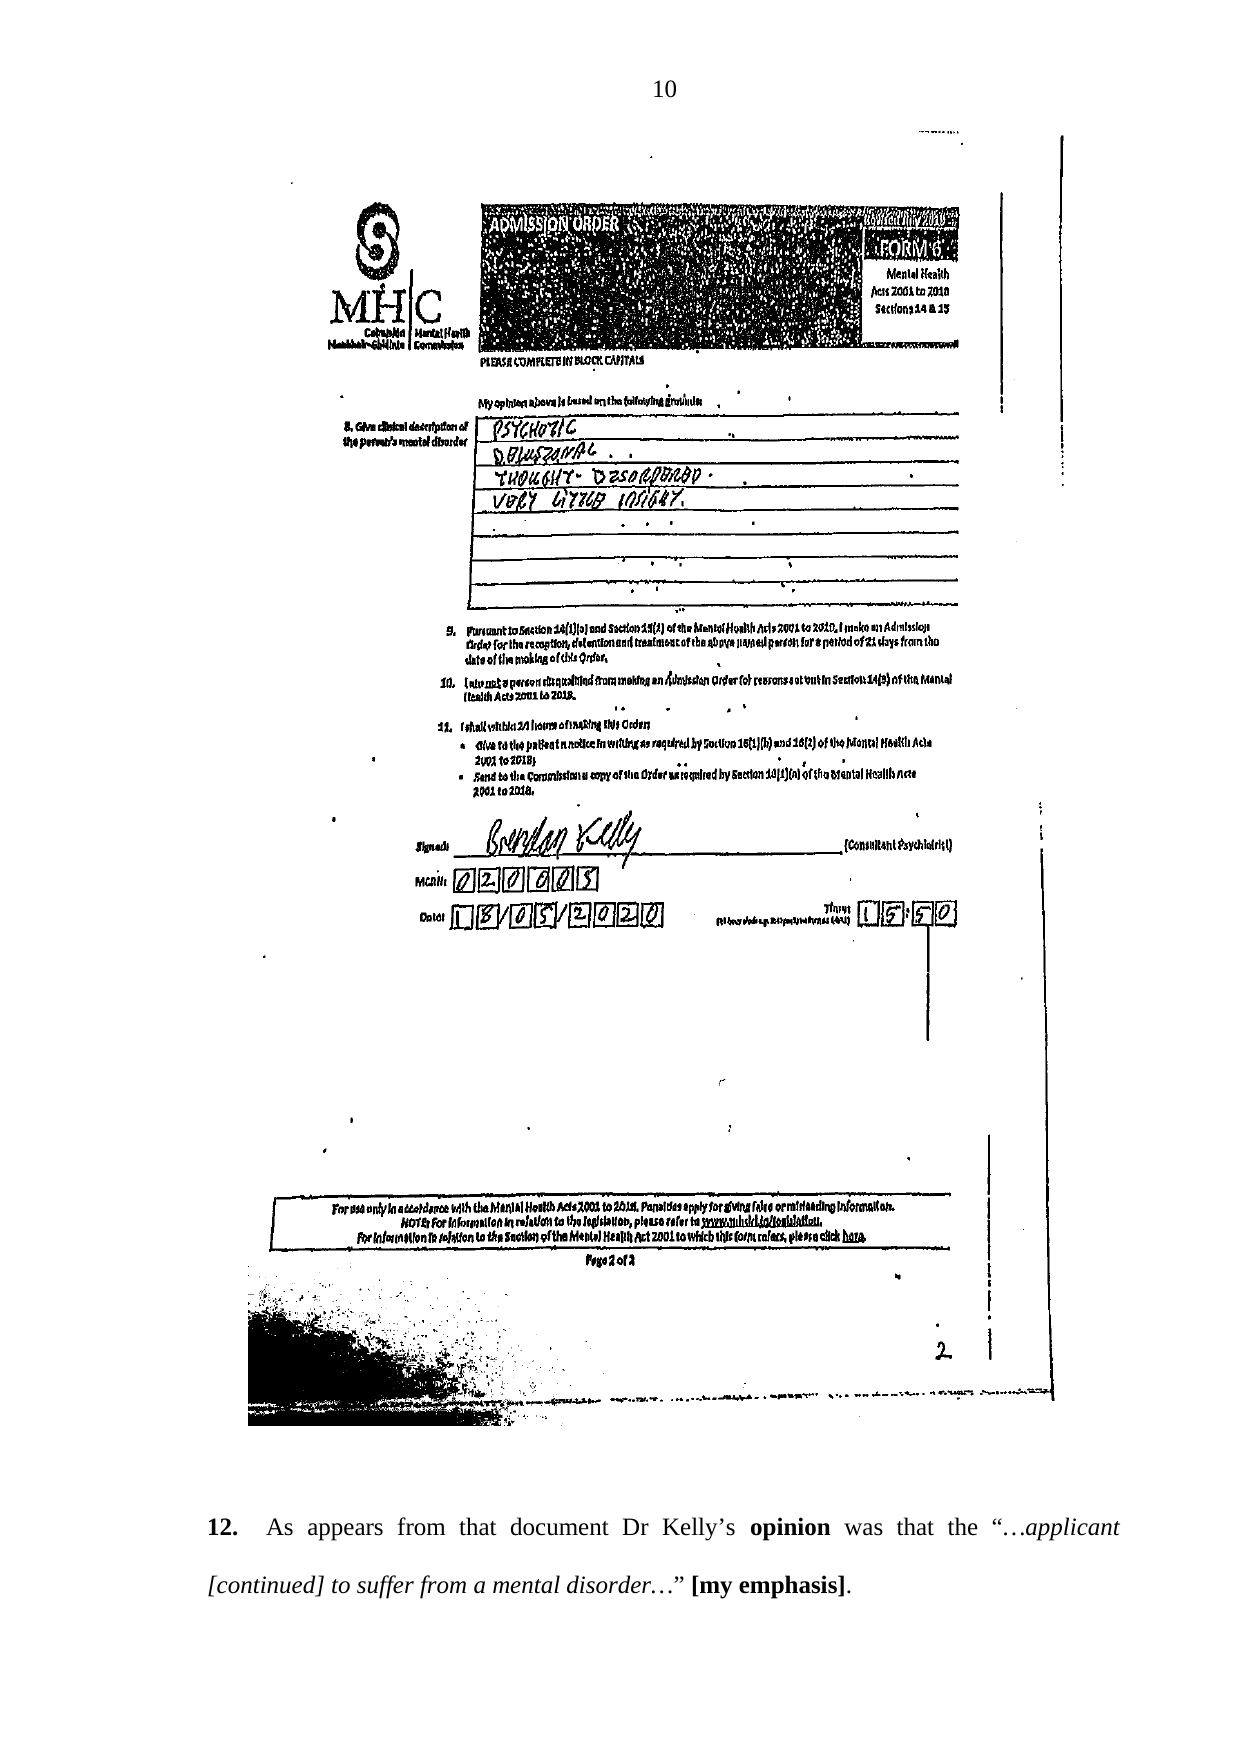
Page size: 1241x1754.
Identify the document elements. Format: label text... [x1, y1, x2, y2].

list As appears from that document Dr Kelly’s opinion was that the “…applicant [continued] to suffer from a mental disorder…” [my emphasis]. [207, 1512, 1122, 1599]
